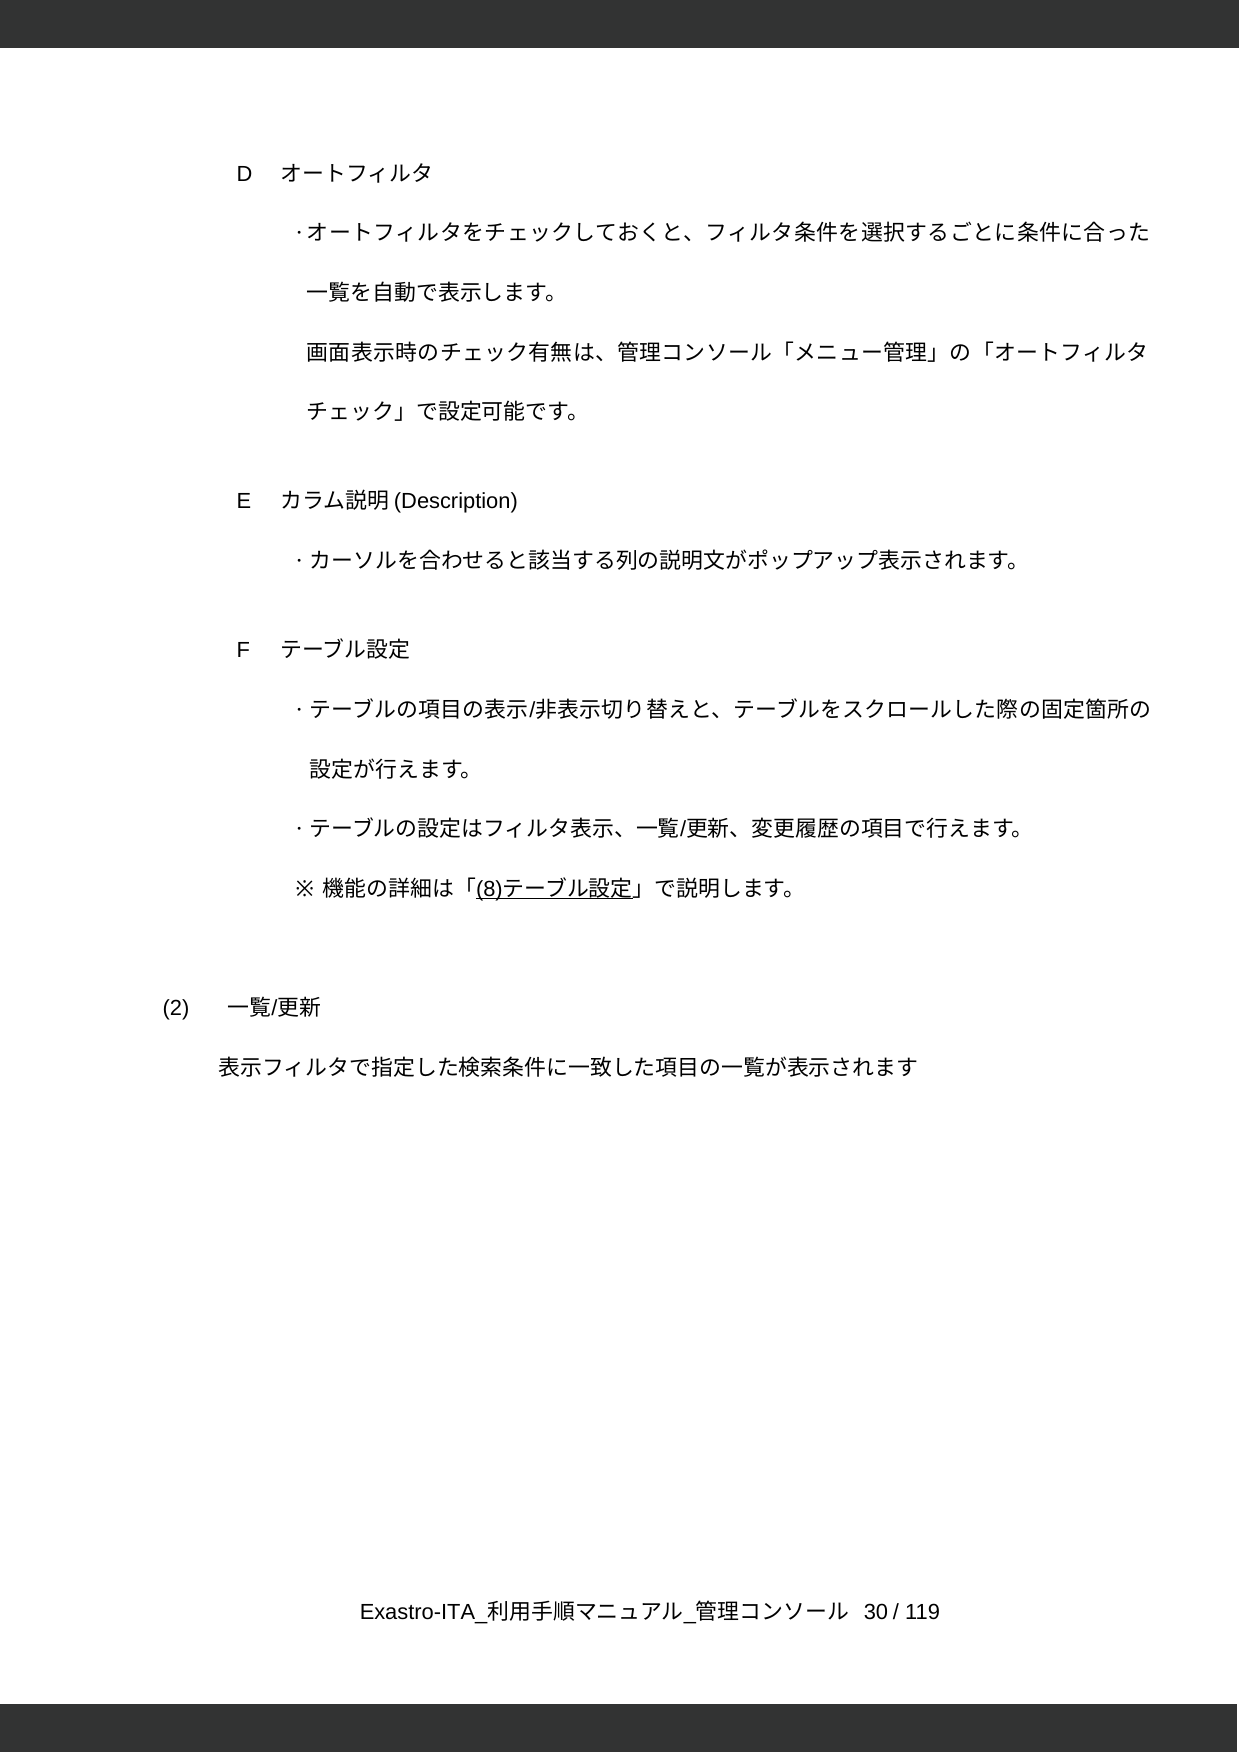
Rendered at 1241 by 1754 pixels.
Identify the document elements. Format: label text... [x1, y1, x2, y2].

list テーブルの項目の表示/非表示切り替えと、テーブルをスクロールした際の固定箇所の設定が行えます。 [295, 678, 1152, 797]
list オートフィルタをチェックしておくと、フィルタ条件を選択するごとに条件に合った一覧を自動で表示します。 [295, 201, 1152, 321]
list カーソルを合わせると該当する列の説明文がポップアップ表示されます。 [295, 529, 1152, 589]
text カラム説明 (Description) [236, 469, 1152, 529]
text 表示フィルタで指定した検索条件に一致した項目の一覧が表示されます [218, 1036, 1152, 1095]
text オートフィルタ [236, 142, 1152, 201]
text テーブル設定 [236, 618, 1152, 678]
list テーブルの設定はフィルタ表示、一覧/更新、変更履歴の項目で行えます。 [295, 797, 1152, 857]
subtitle 一覧/更新 [162, 976, 1152, 1036]
picture [0, 0, 1239, 48]
text 画面表示時のチェック有無は、管理コンソール「メニュー管理」の「オートフィルタチェック」で設定可能です。 [307, 321, 1152, 440]
list 機能の詳細は「(8)テーブル設定」で説明します。 [295, 857, 1152, 916]
picture [0, 1704, 1237, 1752]
